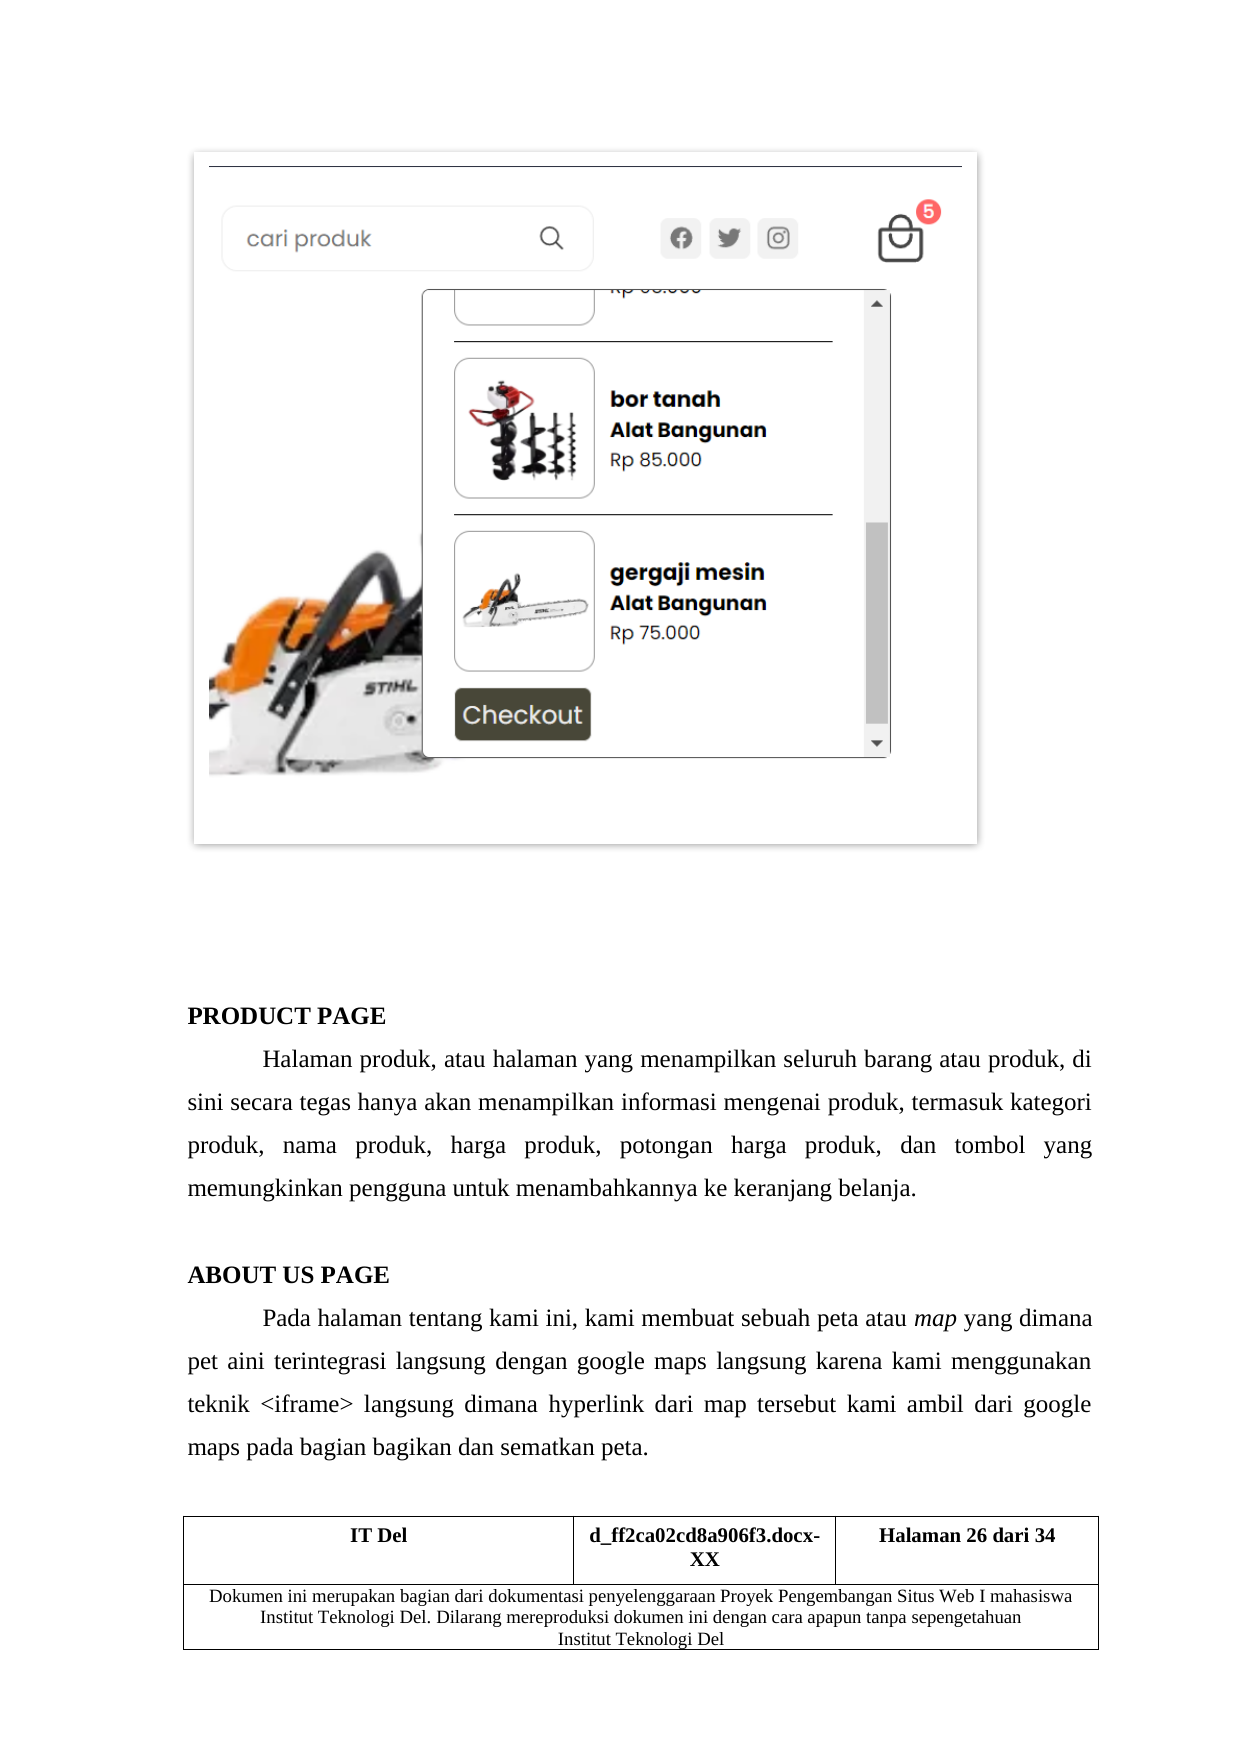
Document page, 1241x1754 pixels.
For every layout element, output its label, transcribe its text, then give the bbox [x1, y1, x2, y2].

text Halaman produk, atau halaman yang menampilkan seluruh barang atau produk, di sini secara tegas hanya akan menampilkan informasi mengenai produk, termasuk kategori produk, nama produk, harga produk, potongan harga produk, dan tombol yang memungkinkan pengguna untuk menambahkannya ke keranjang belanja. [187, 1044, 1092, 1202]
text PRODUCT PAGE [187, 1001, 1092, 1030]
text ABOUT US PAGE [187, 1260, 1092, 1288]
picture [209, 166, 962, 829]
text Pada halaman tentang kami ini, kami membuat sebuah peta atau map yang dimana pet aini terintegrasi langsung dengan google maps langsung karena kami menggunakan teknik <iframe> langsung dimana hyperlink dari map tersebut kami ambil dari google maps pada bagian bagikan dan sematkan peta. [187, 1303, 1092, 1461]
